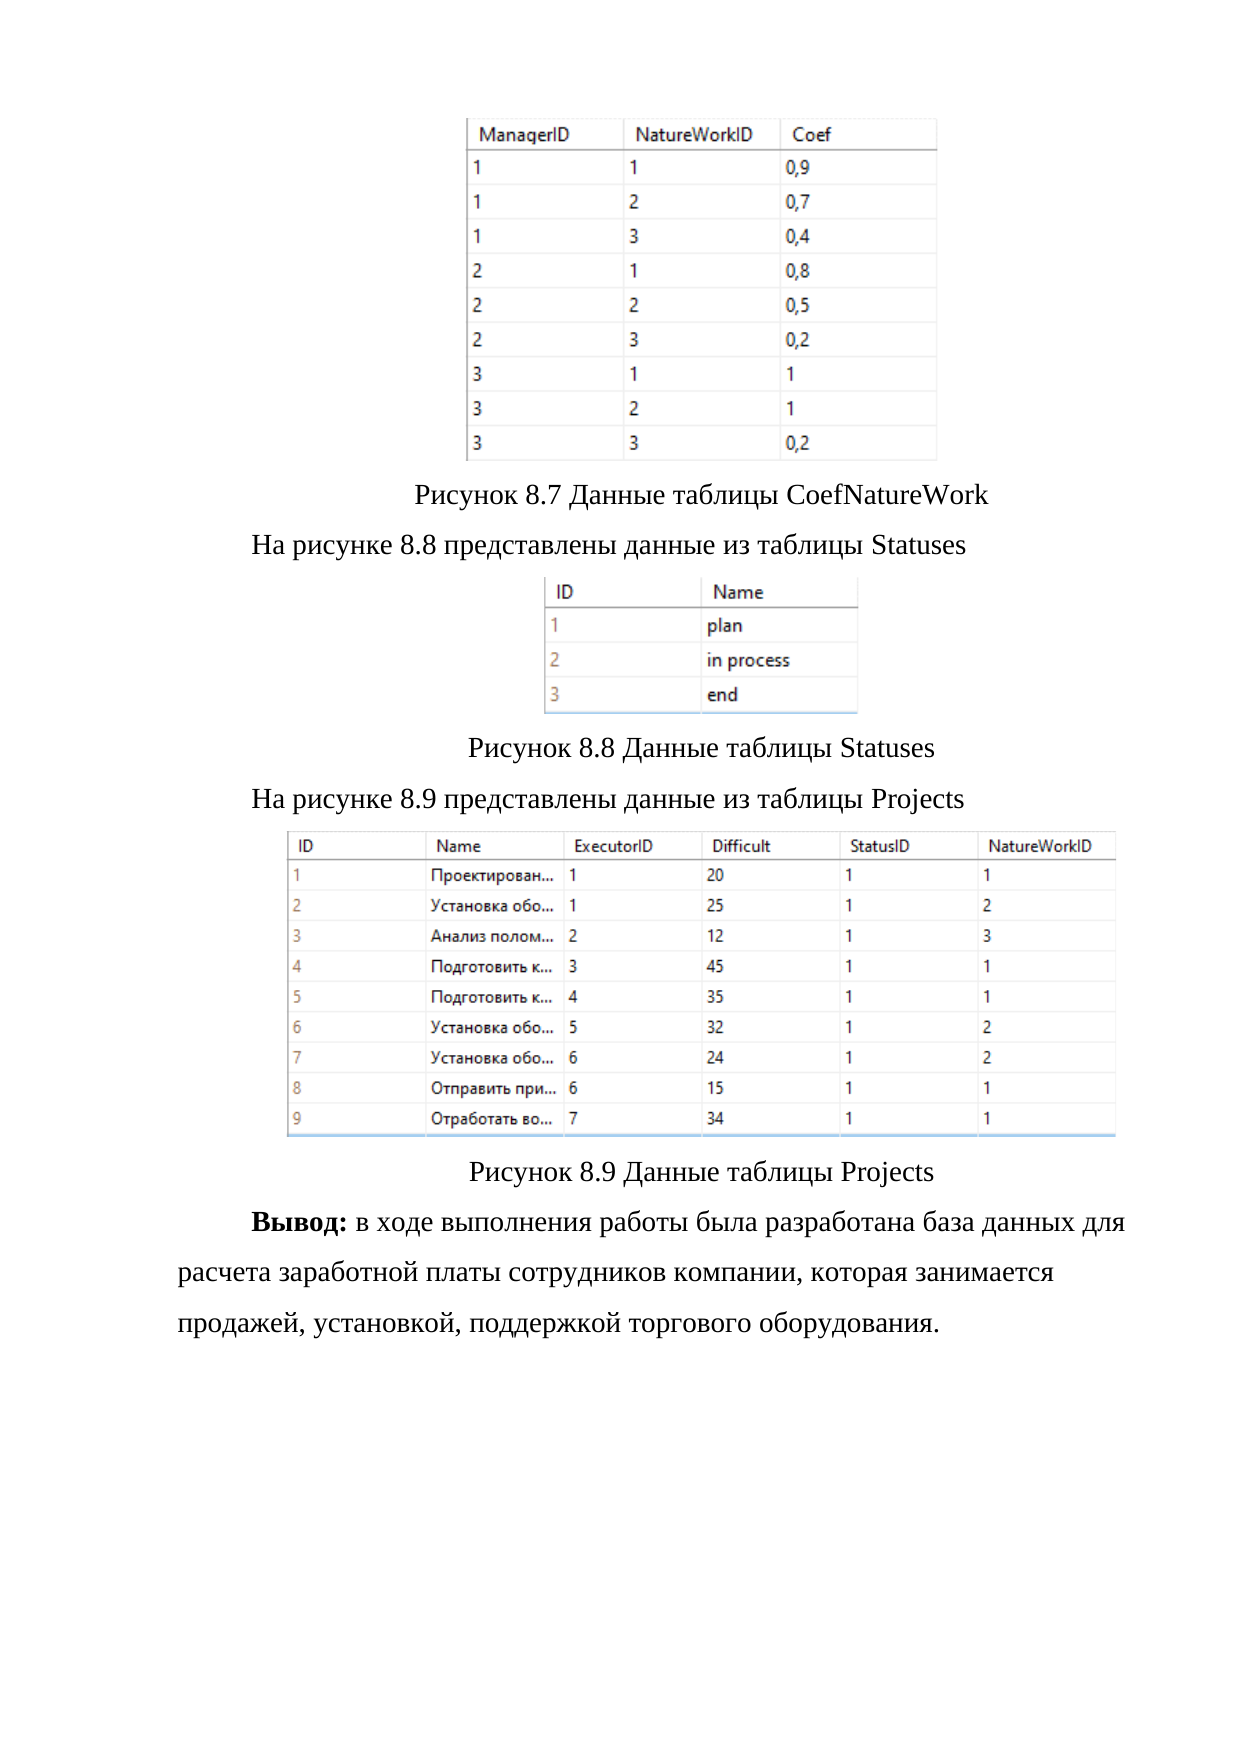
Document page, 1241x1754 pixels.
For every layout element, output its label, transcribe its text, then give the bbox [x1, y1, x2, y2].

text Рисунок 8.8 Данные таблицы Statuses [177, 730, 1152, 764]
text На рисунке 8.9 представлены данные из таблицы Projects [177, 781, 1152, 814]
text Рисунок 8.9 Данные таблицы Projects [177, 1154, 1152, 1187]
picture [465, 118, 938, 461]
picture [544, 577, 859, 714]
text Вывод: в ходе выполнения работы была разработана база данных для расчета заработной платы сотрудников компании, которая занимается продажей, установкой, поддержкой торгового оборудования. [177, 1204, 1152, 1338]
text Рисунок 8.7 Данные таблицы CoefNatureWork [177, 477, 1152, 511]
picture [286, 831, 1117, 1137]
text На рисунке 8.8 представлены данные из таблицы Statuses [177, 527, 1152, 561]
